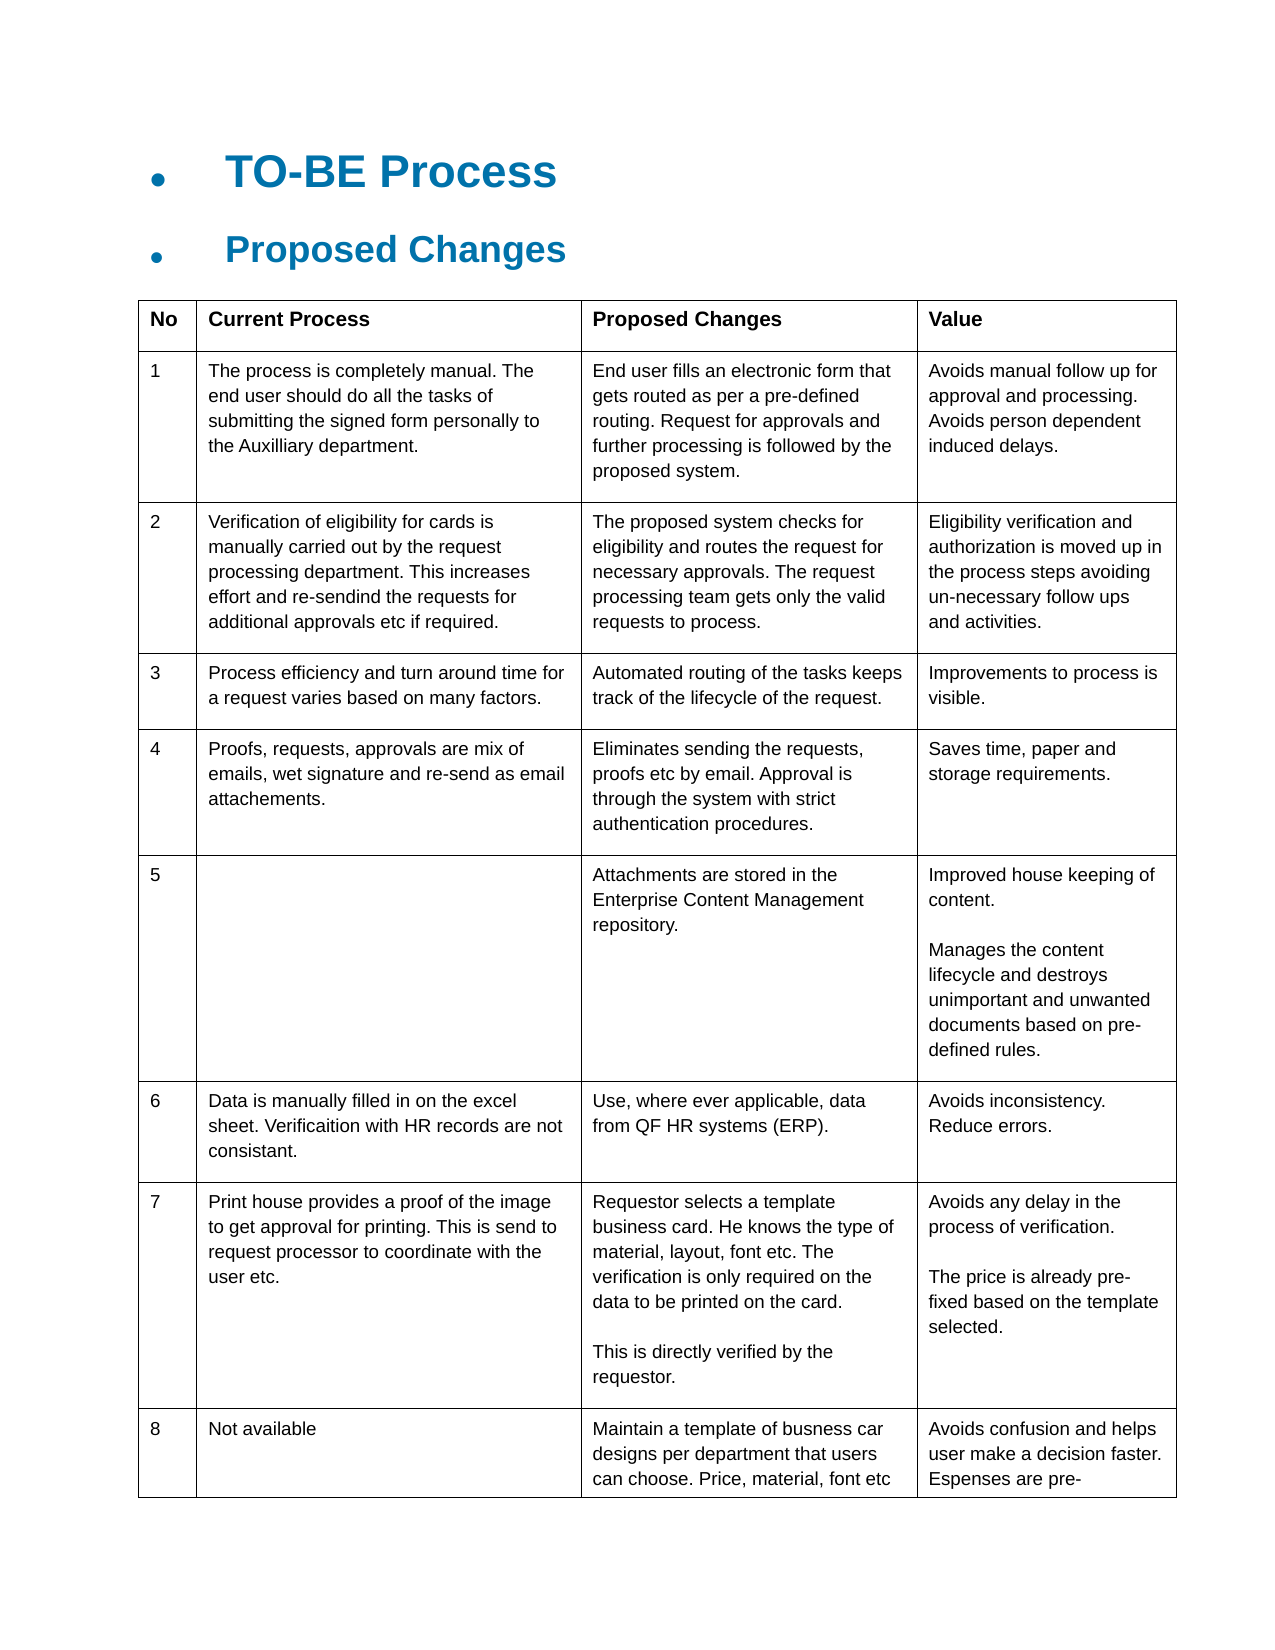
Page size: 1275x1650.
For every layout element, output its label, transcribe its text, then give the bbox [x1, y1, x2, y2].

table_cell Improved house keeping of content. Manages the content lifecycle and destroys unimportant and unwanted documents based on pre-defined rules. [918, 856, 1176, 1081]
table_cell Verification of eligibility for cards is manually carried out by the request processing department. This increases effort and re-sendind the requests for additional approvals etc if required. [197, 503, 581, 653]
table_cell End user fills an electronic form that gets routed as per a pre-defined routing. Request for approvals and further processing is followed by the proposed system. [582, 352, 917, 502]
table_cell 2 [139, 503, 196, 653]
list TO-BE Process [150, 175, 1125, 200]
table_cell Requestor selects a template business card. He knows the type of material, layout, font etc. The verification is only required on the data to be printed on the card. This is directly verified by the requestor. [582, 1183, 917, 1408]
table_cell 4 [139, 730, 196, 855]
table_cell The process is completely manual. The end user should do all the tasks of submitting the signed form personally to the Auxilliary department. [197, 352, 581, 502]
table_cell 5 [139, 856, 196, 1081]
table_header No [139, 301, 196, 351]
table_header Value [918, 301, 1176, 351]
table_cell Eliminates sending the requests, proofs etc by email. Approval is through the system with strict authentication procedures. [582, 730, 917, 855]
table_cell Not available [197, 1409, 581, 1497]
table_cell 3 [139, 654, 196, 729]
table_cell Avoids manual follow up for approval and processing. Avoids person dependent induced delays. [918, 352, 1176, 502]
table_cell Saves time, paper and storage requirements. [918, 730, 1176, 855]
table_cell 7 [139, 1183, 196, 1408]
table_cell 8 [139, 1409, 196, 1497]
table_cell [197, 856, 581, 1081]
table_cell Avoids inconsistency. Reduce errors. [918, 1082, 1176, 1182]
table_cell Automated routing of the tasks keeps track of the lifecycle of the request. [582, 654, 917, 729]
table_cell 1 [139, 352, 196, 502]
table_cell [918, 1409, 1176, 1497]
table_cell Use, where ever applicable, data from QF HR systems (ERP). [582, 1082, 917, 1182]
table_cell Data is manually filled in on the excel sheet. Verificaition with HR records are not consistant. [197, 1082, 581, 1182]
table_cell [582, 1409, 917, 1497]
table_cell Attachments are stored in the Enterprise Content Management repository. [582, 856, 917, 1081]
table_cell The proposed system checks for eligibility and routes the request for necessary approvals. The request processing team gets only the valid requests to process. [582, 503, 917, 653]
table_header Current Process [197, 301, 581, 351]
table_cell Eligibility verification and authorization is moved up in the process steps avoiding un-necessary follow ups and activities. [918, 503, 1176, 653]
table_cell Proofs, requests, approvals are mix of emails, wet signature and re-send as email attachements. [197, 730, 581, 855]
list Proposed Changes [150, 250, 1125, 275]
table_header Proposed Changes [582, 301, 917, 351]
table_cell Improvements to process is visible. [918, 654, 1176, 729]
table_cell 6 [139, 1082, 196, 1182]
table_cell Process efficiency and turn around time for a request varies based on many factors. [197, 654, 581, 729]
table_cell Print house provides a proof of the image to get approval for printing. This is send to request processor to coordinate with the user etc. [197, 1183, 581, 1408]
table_cell Avoids any delay in the process of verification. The price is already pre-fixed based on the template selected. [918, 1183, 1176, 1408]
